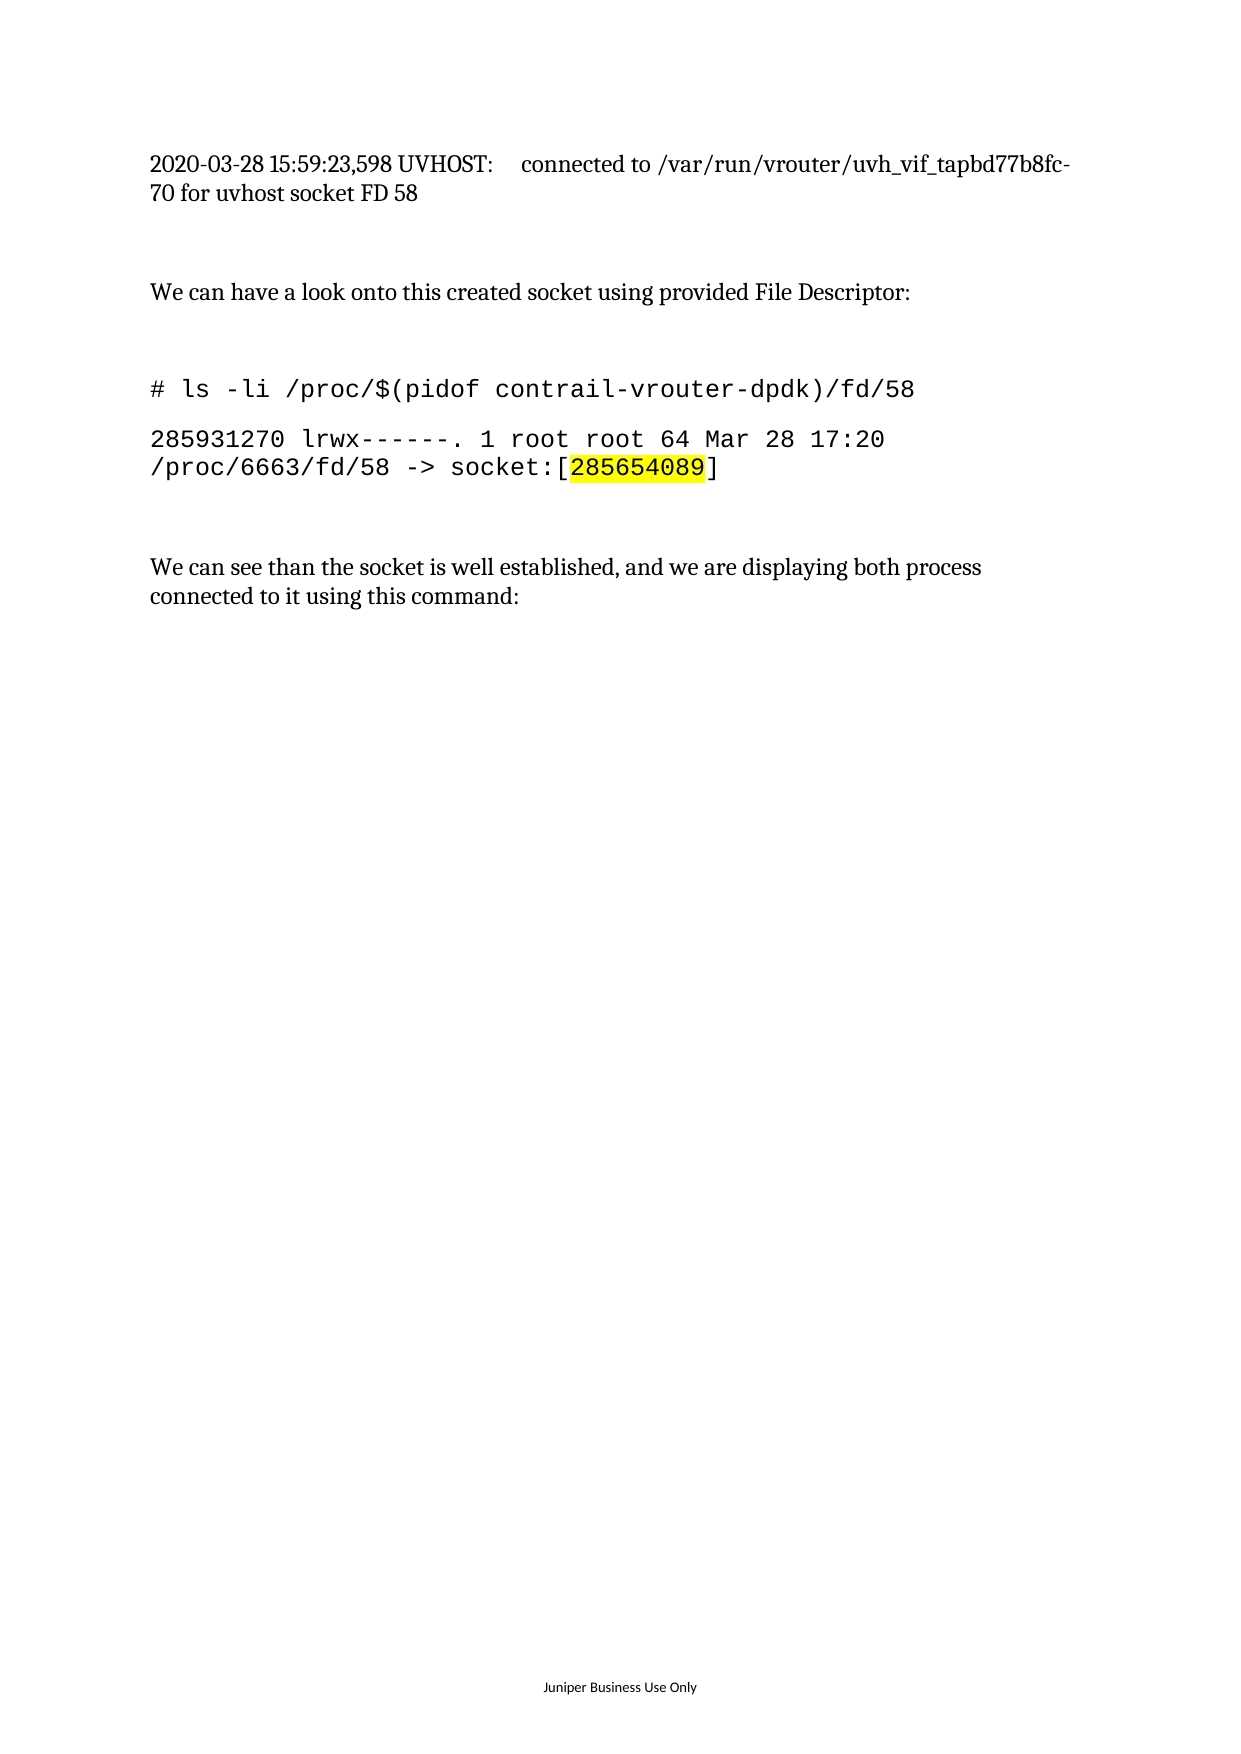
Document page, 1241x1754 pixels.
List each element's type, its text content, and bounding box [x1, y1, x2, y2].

text 285931270 lrwx------. 1 root root 64 Mar 28 17:20 /proc/6663/fd/58 -> socket:[285654089] [150, 426, 1090, 483]
text We can have a look onto this created socket using provided File Descriptor: [150, 278, 1090, 307]
text We can see than the socket is well established, and we are displaying both process connected to it using this command: [150, 553, 1090, 610]
text # ls -li /proc/$(pidof contrail-vrouter-dpdk)/fd/58 [150, 377, 1090, 405]
text 2020-03-28 15:59:23,598 UVHOST: connected to /var/run/vrouter/uvh_vif_tapbd77b8fc-70 for uvhost socket FD 58 [150, 150, 1090, 207]
